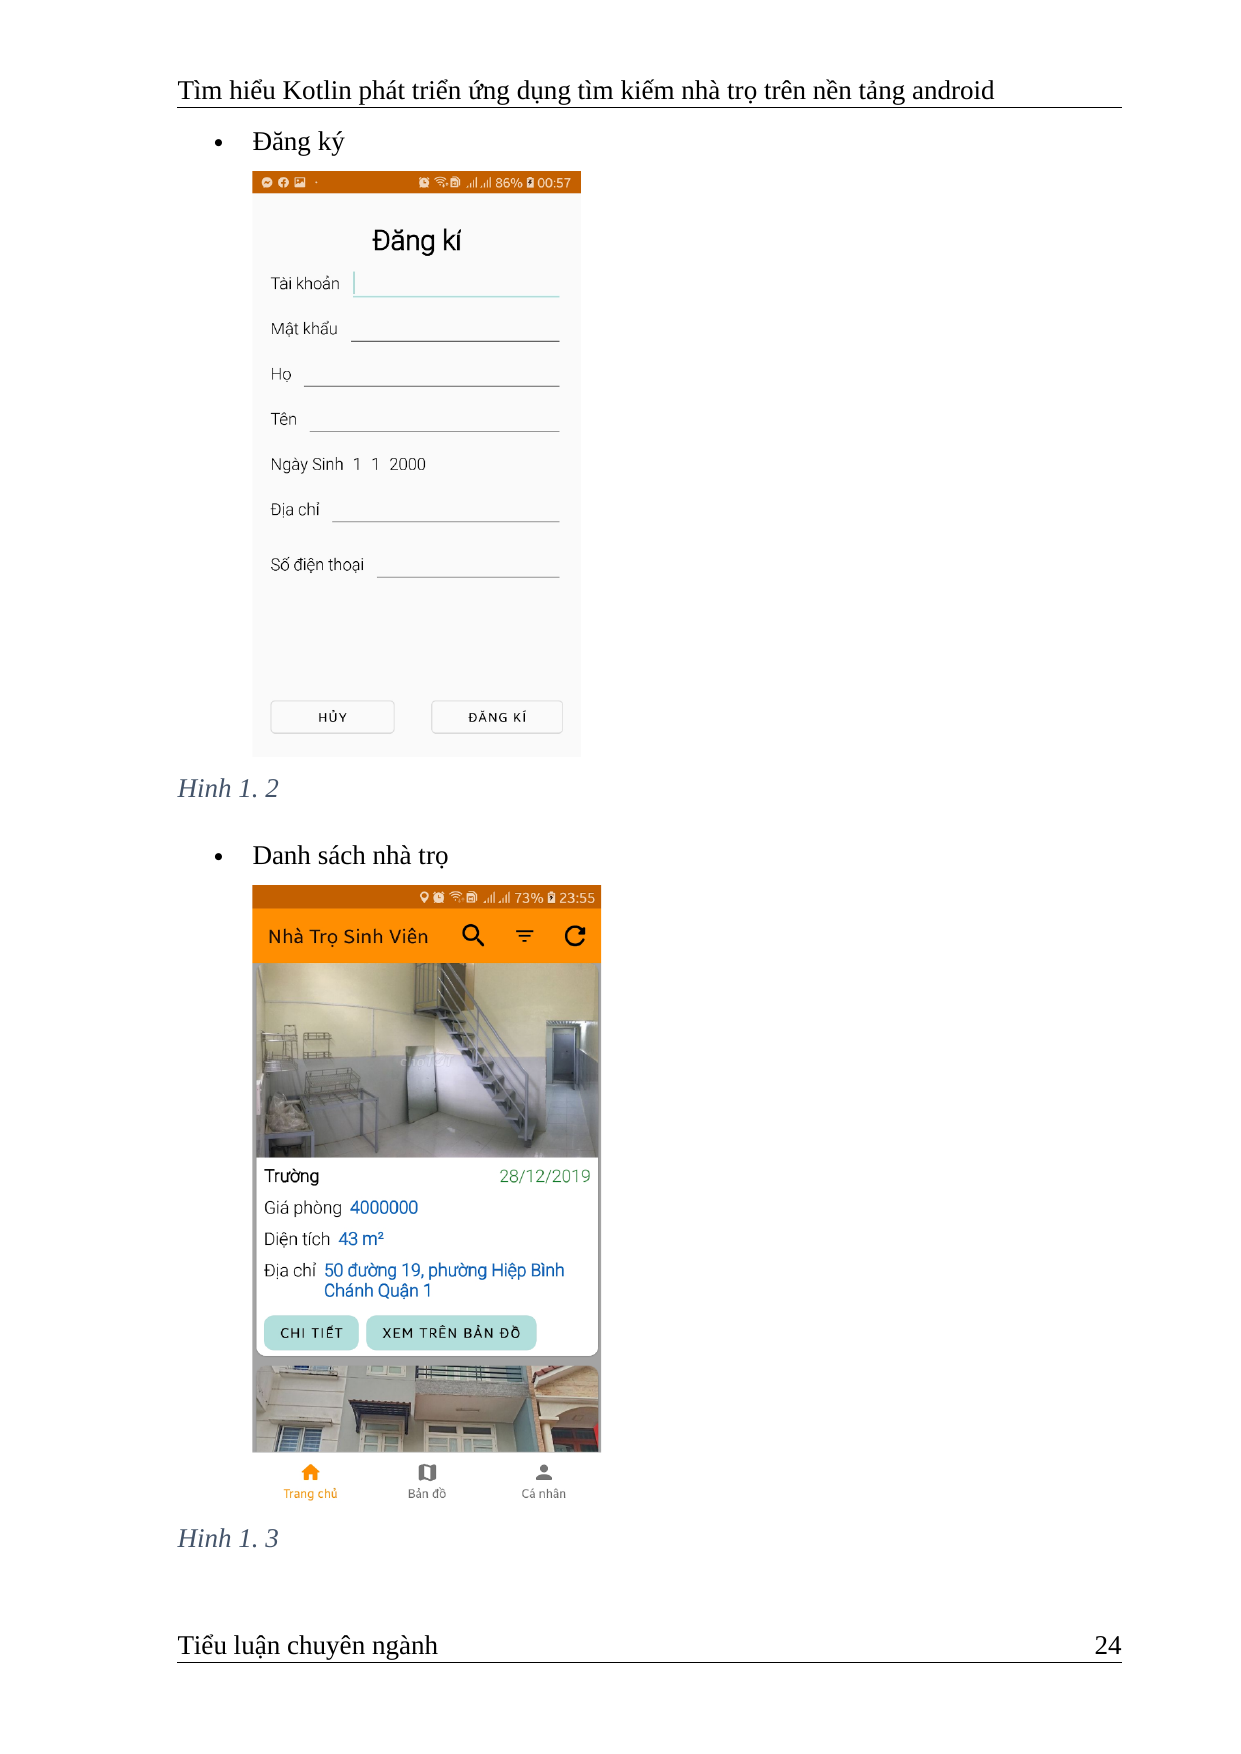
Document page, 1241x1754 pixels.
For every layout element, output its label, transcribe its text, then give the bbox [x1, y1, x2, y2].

text Hinh 1. 2 [177, 772, 1122, 803]
picture [252, 171, 581, 757]
text Hinh 1. 3 [177, 1522, 1122, 1553]
picture [252, 885, 602, 1507]
